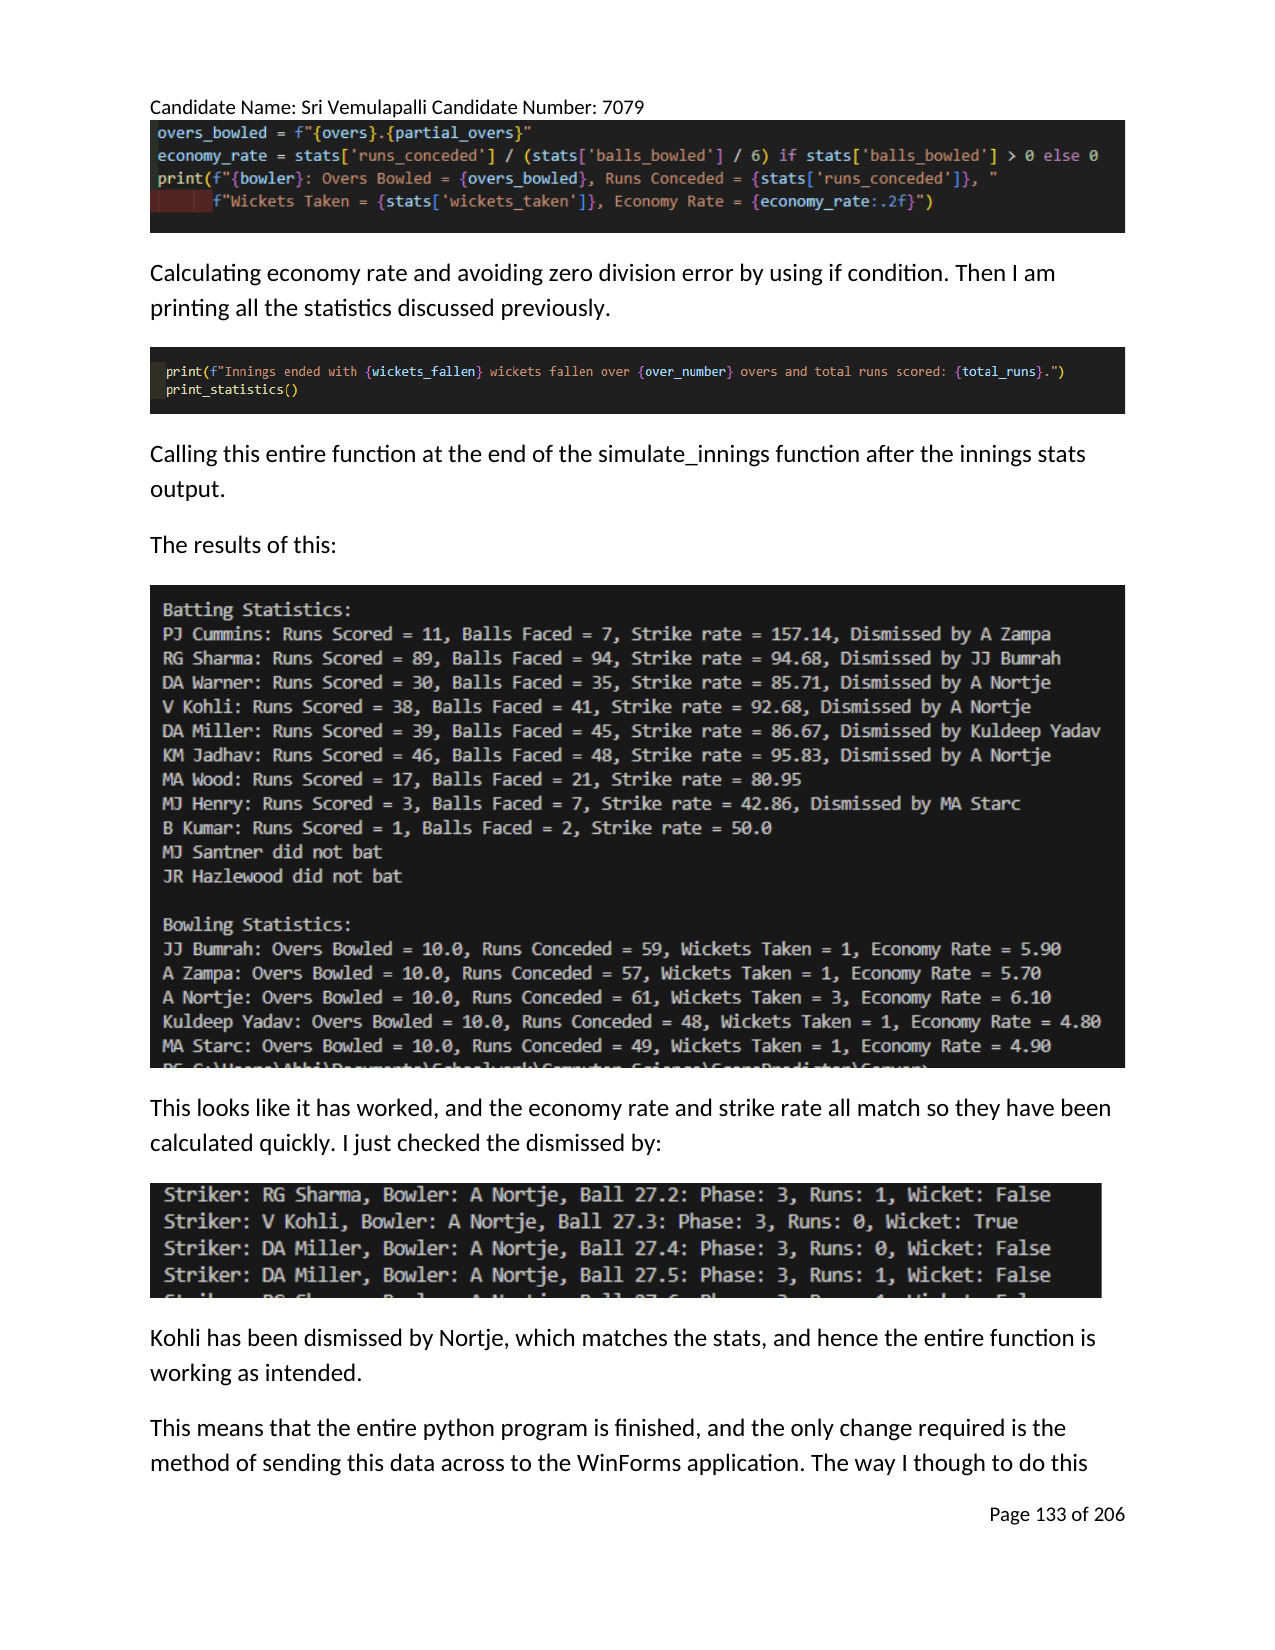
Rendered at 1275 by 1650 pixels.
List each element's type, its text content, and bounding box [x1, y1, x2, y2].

picture [150, 585, 1125, 1068]
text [150, 1413, 1125, 1478]
text This looks like it has worked, and the economy rate and strike rate all match so they have been calculated quickly. I just checked the dismissed by: [150, 1092, 1125, 1158]
picture [150, 1183, 1102, 1298]
text Kohli has been dismissed by Nortje, which matches the stats, and hence the entire function is working as intended. [150, 1322, 1125, 1387]
text Calling this entire function at the end of the simulate_innings function after the innings stats output. [150, 438, 1125, 504]
text Calculating economy rate and avoiding zero division error by using if condition. Then I am printing all the statistics discussed previously. [150, 257, 1125, 323]
picture [150, 120, 1125, 233]
picture [150, 347, 1125, 414]
text The results of this: [150, 529, 1125, 560]
